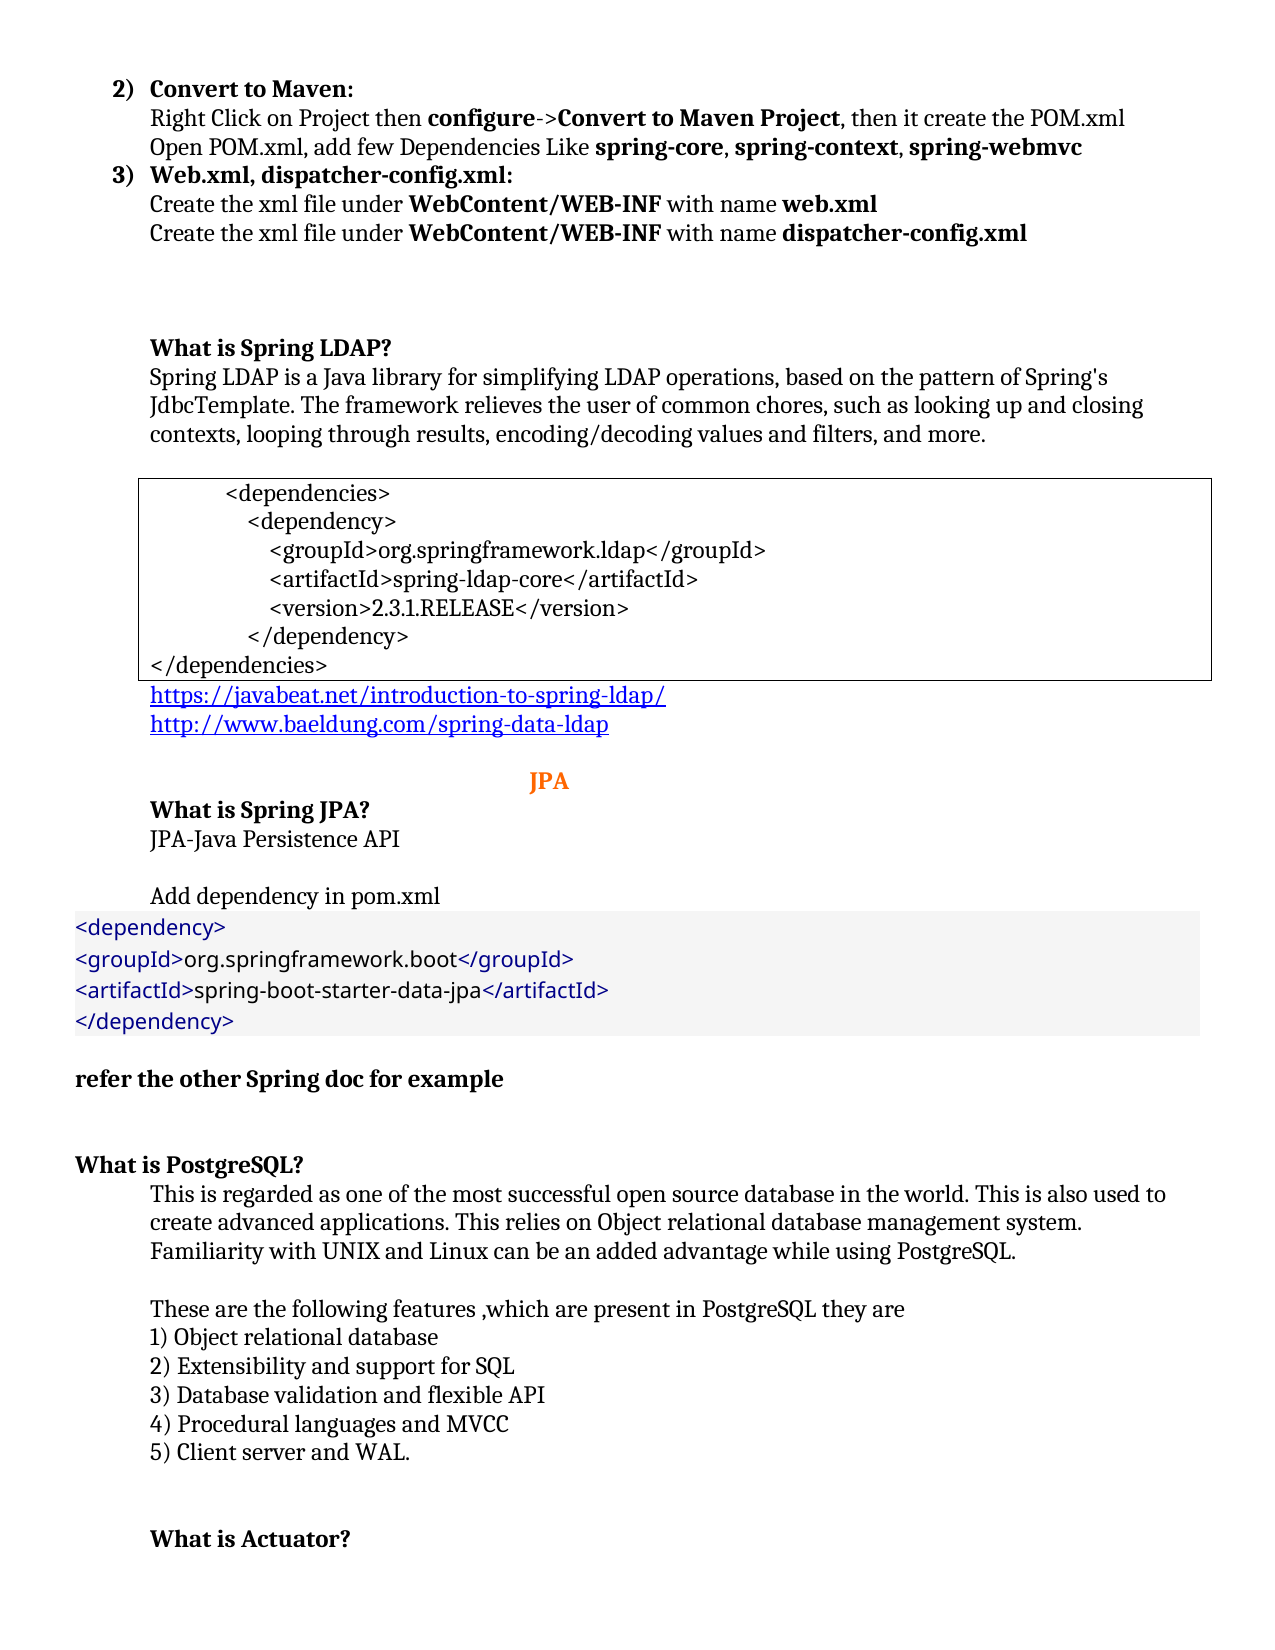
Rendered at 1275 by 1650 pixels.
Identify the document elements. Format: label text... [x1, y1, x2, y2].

list What is Actuator? [150, 1524, 1200, 1553]
text refer the other Spring doc for example [75, 1064, 1200, 1093]
text <groupId>org.springframework.boot</groupId> [75, 942, 1200, 973]
text <artifactId>spring-boot-starter-data-jpa</artifactId> [75, 973, 1200, 1004]
list Web.xml, dispatcher-config.xml: [112, 161, 1200, 190]
text <dependency> [75, 911, 1200, 942]
list Create the xml file under WebContent/WEB-INF with name dispatcher-config.xml [150, 219, 1200, 247]
list This is regarded as one of the most successful open source database in the world. This is also used to create advanced applications. This relies on Object relational database management system. Familiarity with UNIX and Linux can be an added advantage while using PostgreSQL. [150, 1179, 1200, 1266]
list Spring LDAP is a Java library for simplifying LDAP operations, based on the pattern of Spring's JdbcTemplate. The framework relieves the user of common chores, such as looking up and closing contexts, looping through results, encoding/decoding values and filters, and more. [150, 362, 1200, 449]
list Add dependency in pom.xml [150, 882, 1200, 911]
list What is Spring LDAP? [150, 334, 1200, 362]
list 5) Client server and WAL. [150, 1438, 1200, 1467]
list JPA-Java Persistence API [150, 824, 1200, 853]
list Convert to Maven: [112, 75, 1200, 104]
list 3) Database validation and flexible API [150, 1381, 1200, 1409]
list JPA [150, 767, 1200, 796]
list Open POM.xml, add few Dependencies Like spring-core, spring-context, spring-webmvc [150, 132, 1200, 161]
list 4) Procedural languages and MVCC [150, 1409, 1200, 1438]
list http://www.baeldung.com/spring-data-ldap [150, 709, 1200, 738]
list These are the following features ,which are present in PostgreSQL they are [150, 1294, 1200, 1323]
list 1) Object relational database [150, 1323, 1200, 1352]
list https://javabeat.net/introduction-to-spring-ldap/ [150, 681, 1200, 709]
list What is Spring JPA? [150, 796, 1200, 824]
text What is PostgreSQL? [75, 1151, 1200, 1179]
list Right Click on Project then configure->Convert to Maven Project, then it create the POM.xml [150, 104, 1200, 132]
list Create the xml file under WebContent/WEB-INF with name web.xml [150, 190, 1200, 219]
list 2) Extensibility and support for SQL [150, 1352, 1200, 1381]
text </dependency> [75, 1004, 1200, 1036]
table_header <dependencies> <dependency> <groupId>org.springframework.ldap</groupId> <artifactId>spring-ldap-core</artifactId> <version>2.3.1.RELEASE</version> </dependency> </dependencies> [139, 479, 1211, 680]
